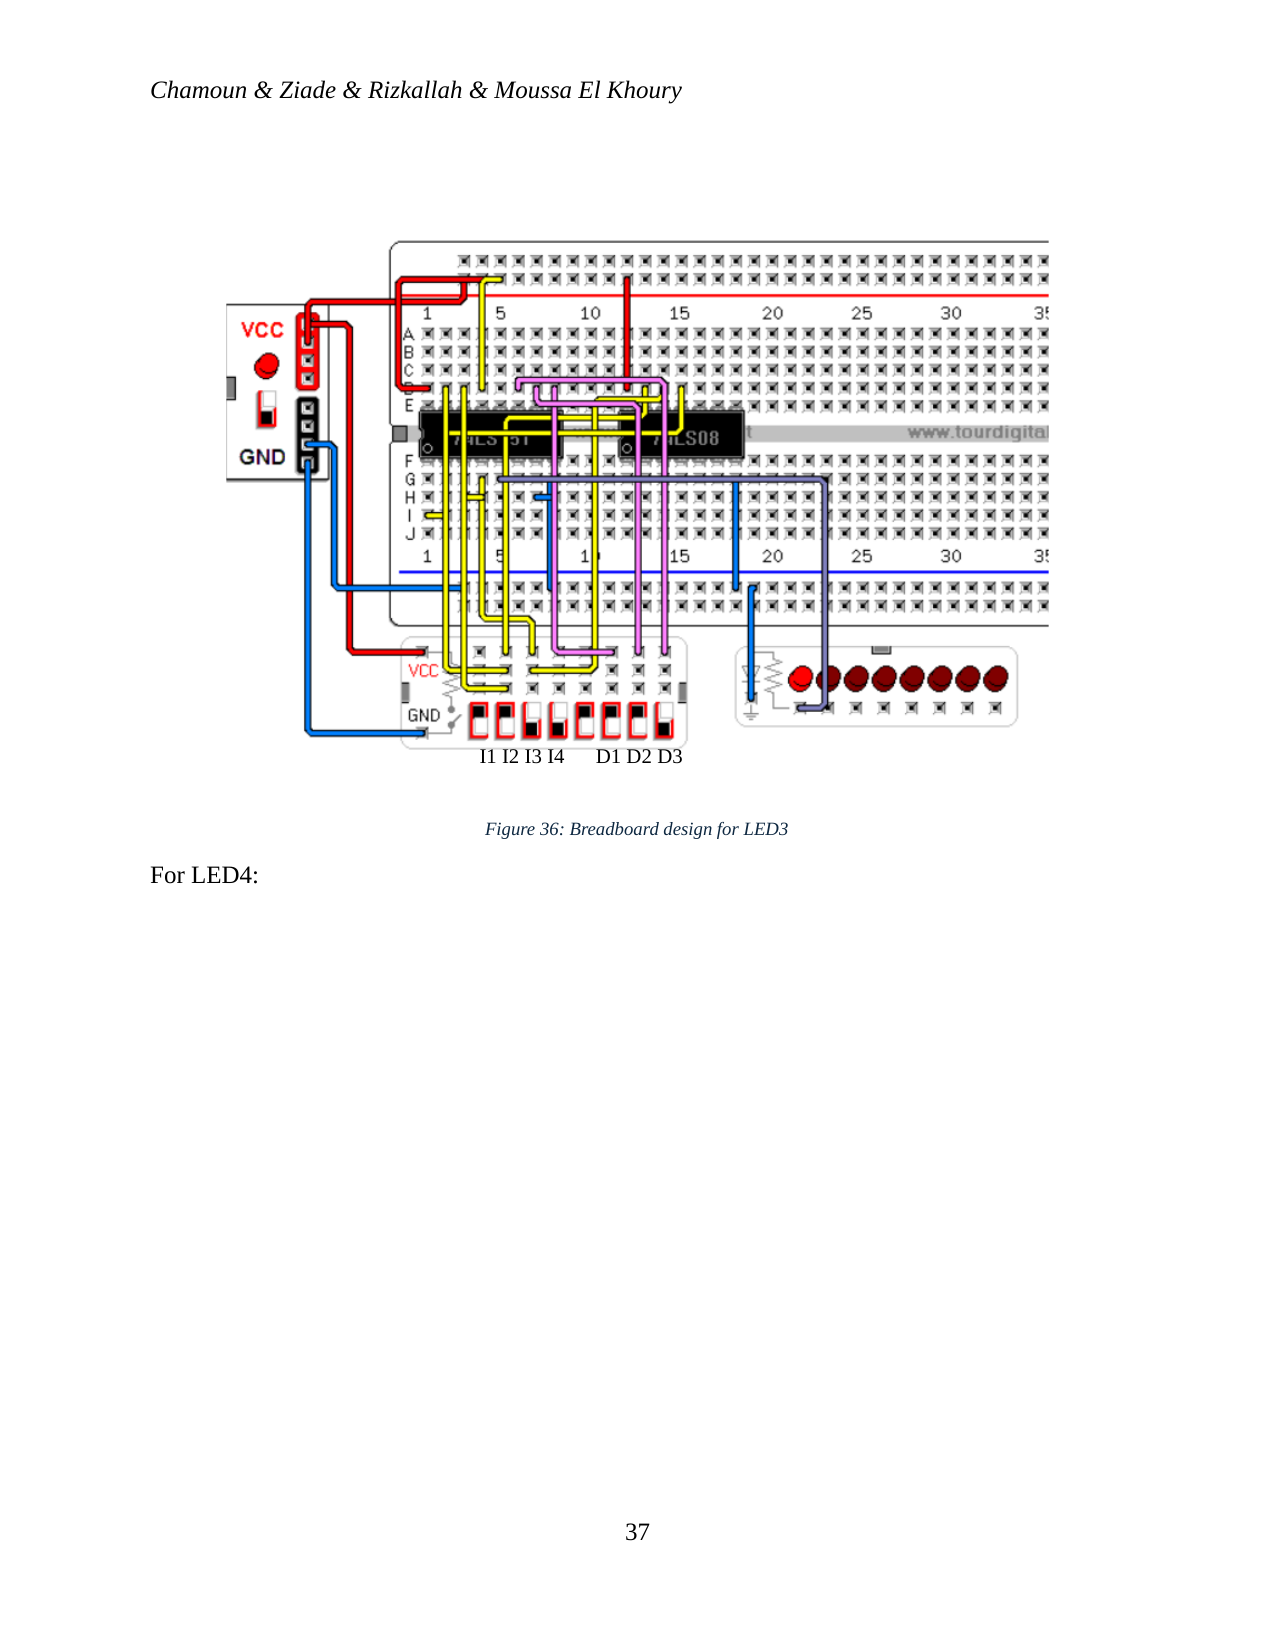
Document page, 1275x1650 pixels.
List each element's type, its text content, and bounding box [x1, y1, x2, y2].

text Figure 36: Breadboard design for LED3 [150, 818, 1125, 840]
text For LED4: [150, 861, 1125, 889]
picture [226, 150, 1049, 798]
